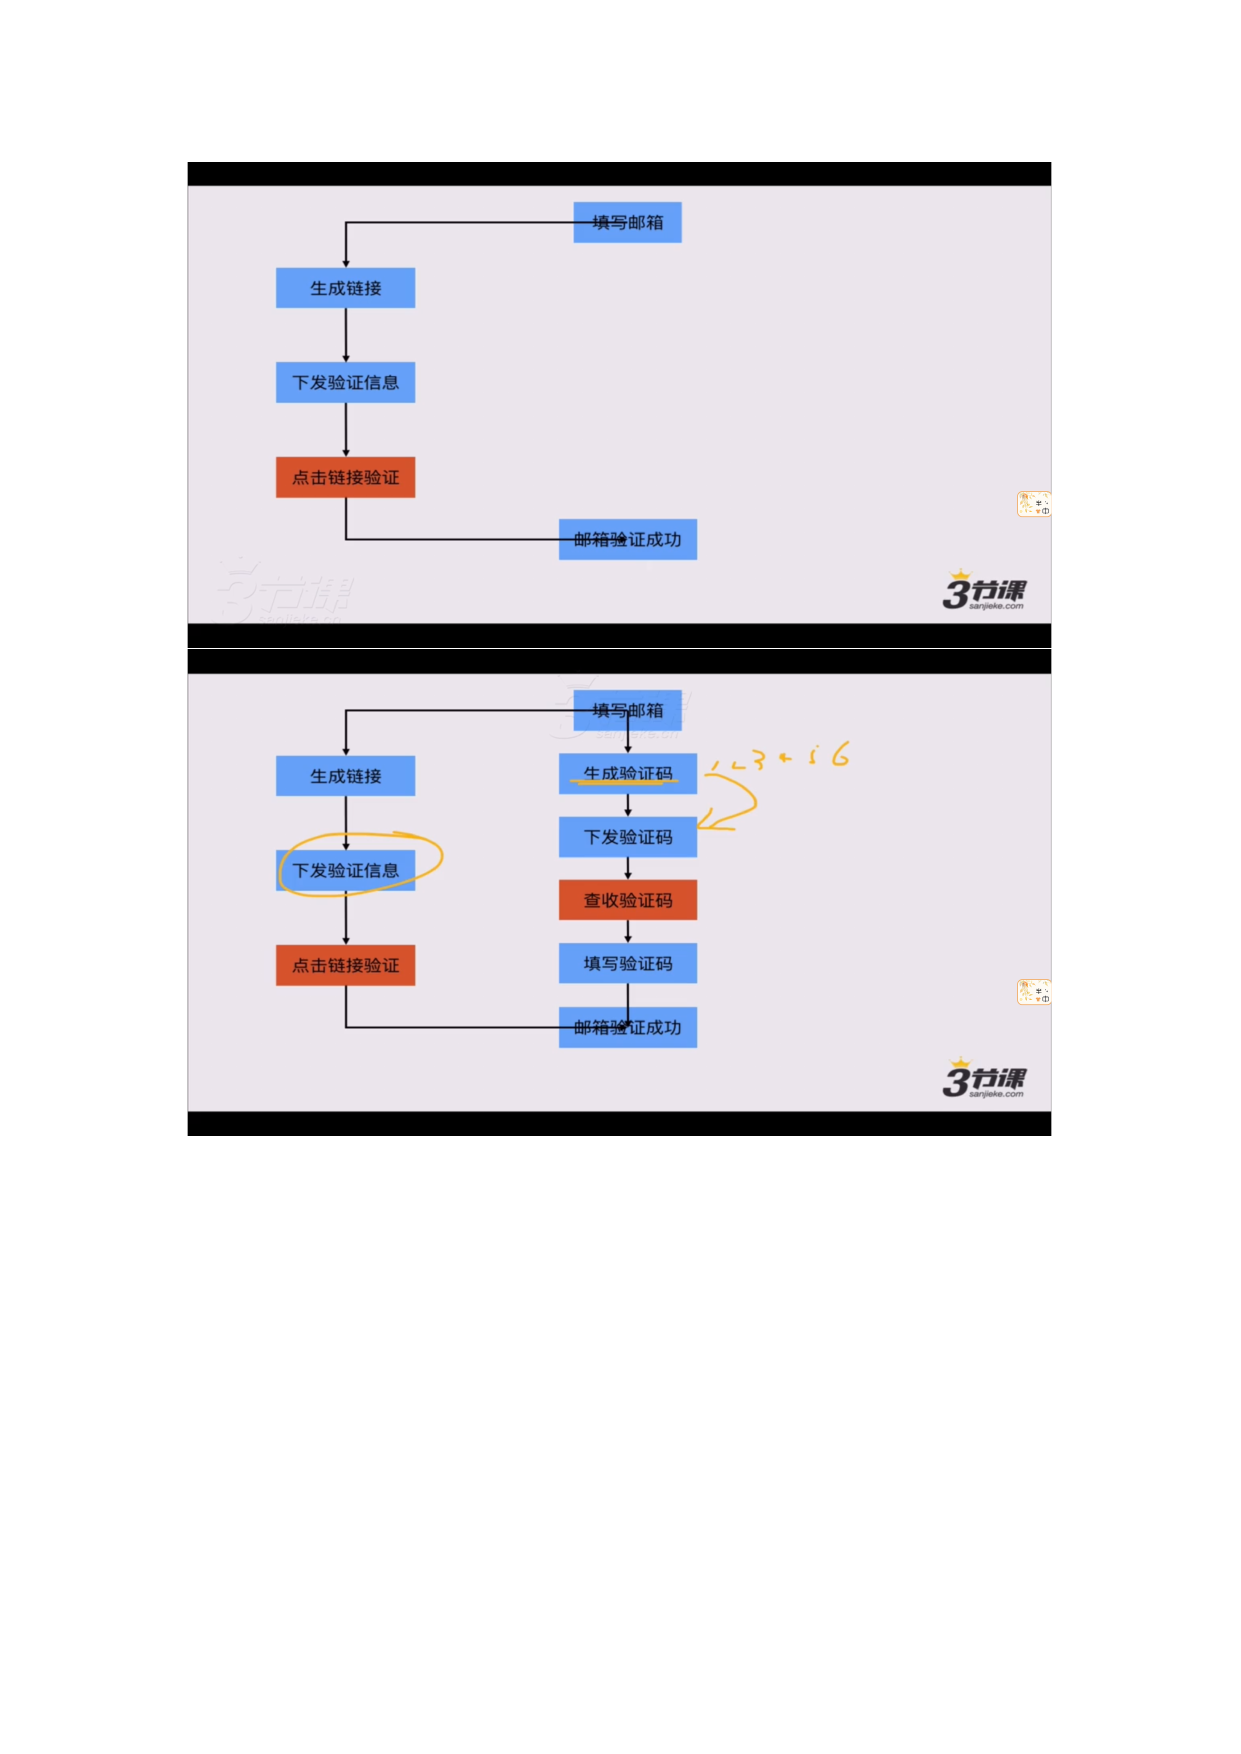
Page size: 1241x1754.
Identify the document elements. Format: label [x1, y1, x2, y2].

picture [187, 162, 1052, 648]
picture [187, 649, 1052, 1136]
